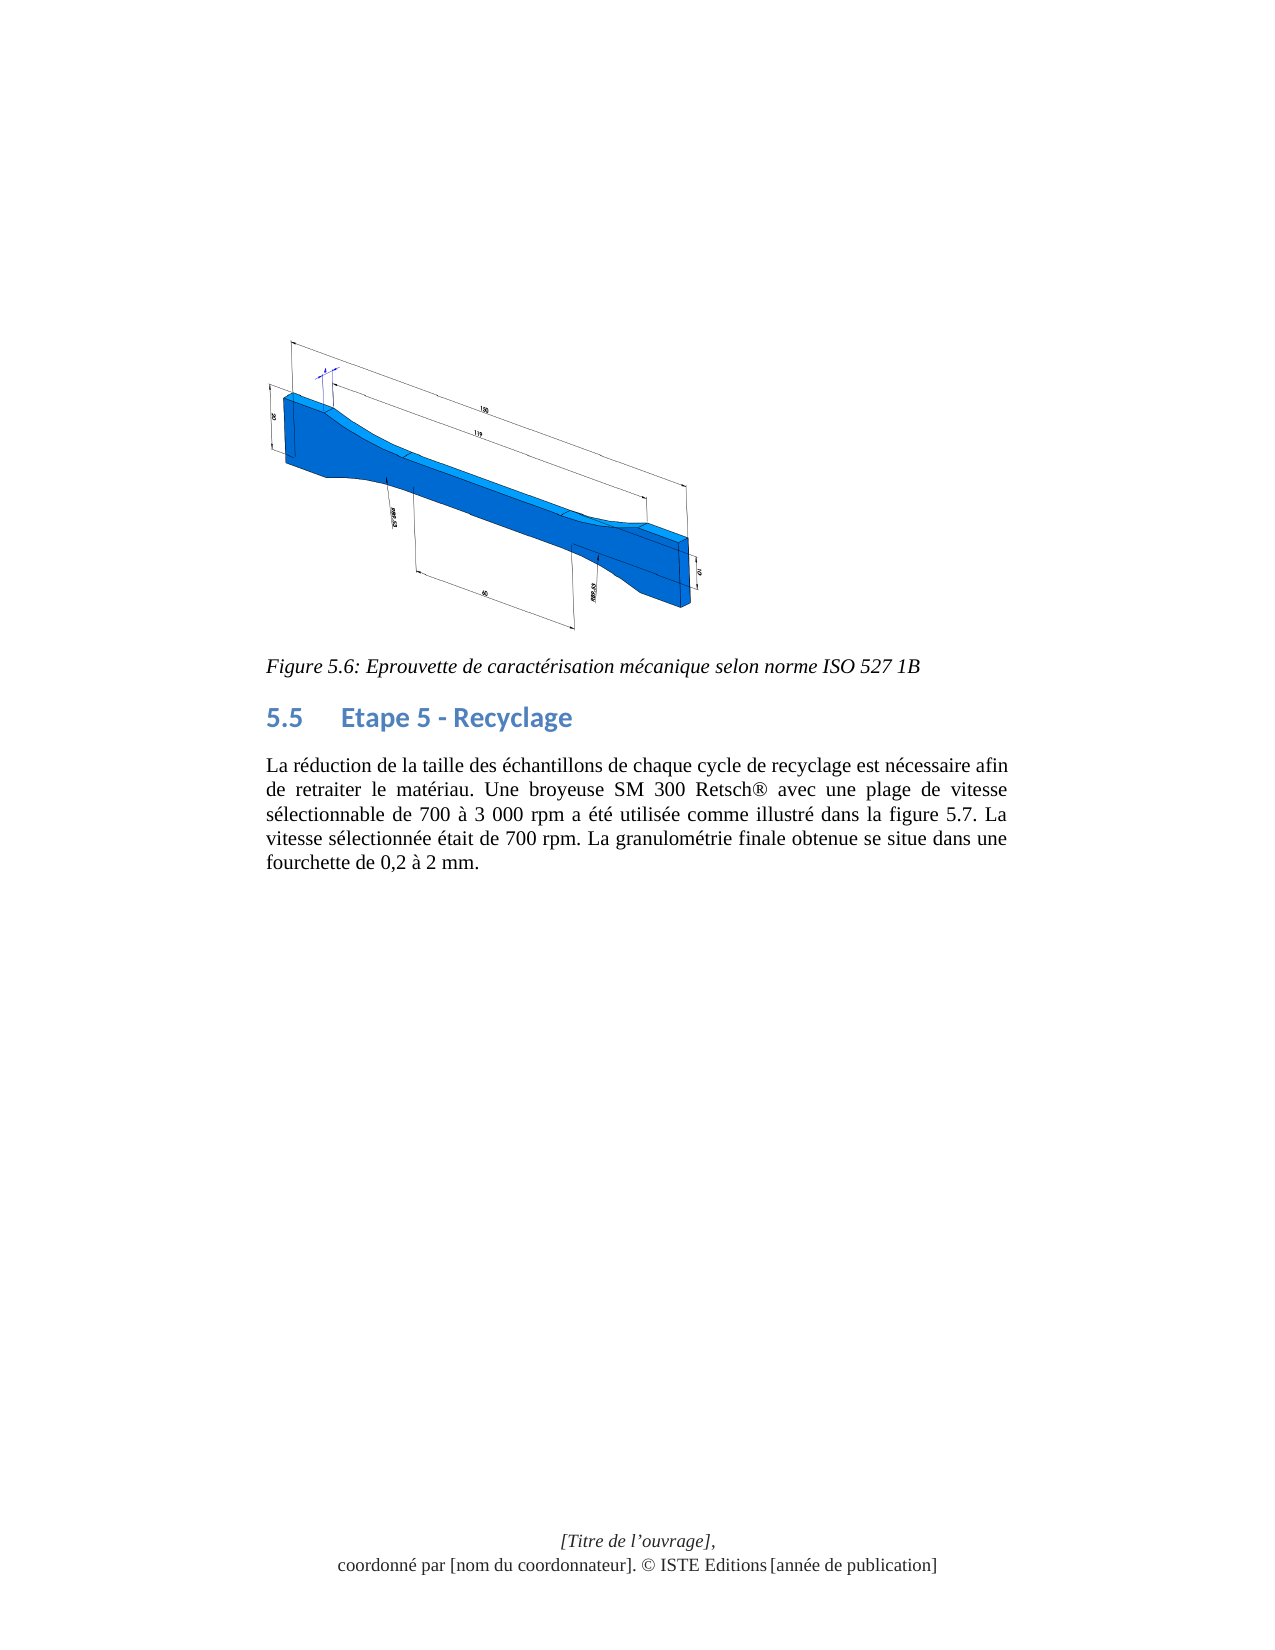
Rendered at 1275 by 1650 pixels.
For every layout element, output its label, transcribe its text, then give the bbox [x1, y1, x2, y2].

text La réduction de la taille des échantillons de chaque cycle de recyclage est nécessaire afin de retraiter le matériau. Une broyeuse SM 300 Retsch® avec une plage de vitesse sélectionnable de 700 à 3 000 rpm a été utilisée comme illustré dans la figure 5.7. La vitesse sélectionnée était de 700 rpm. La granulométrie finale obtenue se situe dans une fourchette de 0,2 à 2 mm. [266, 753, 1009, 874]
picture [265, 336, 705, 634]
subtitle 5.5 Etape 5 - Recyclage [266, 699, 1009, 734]
text Figure 5.6: Eprouvette de caractérisation mécanique selon norme ISO 527 1B [266, 654, 1009, 678]
